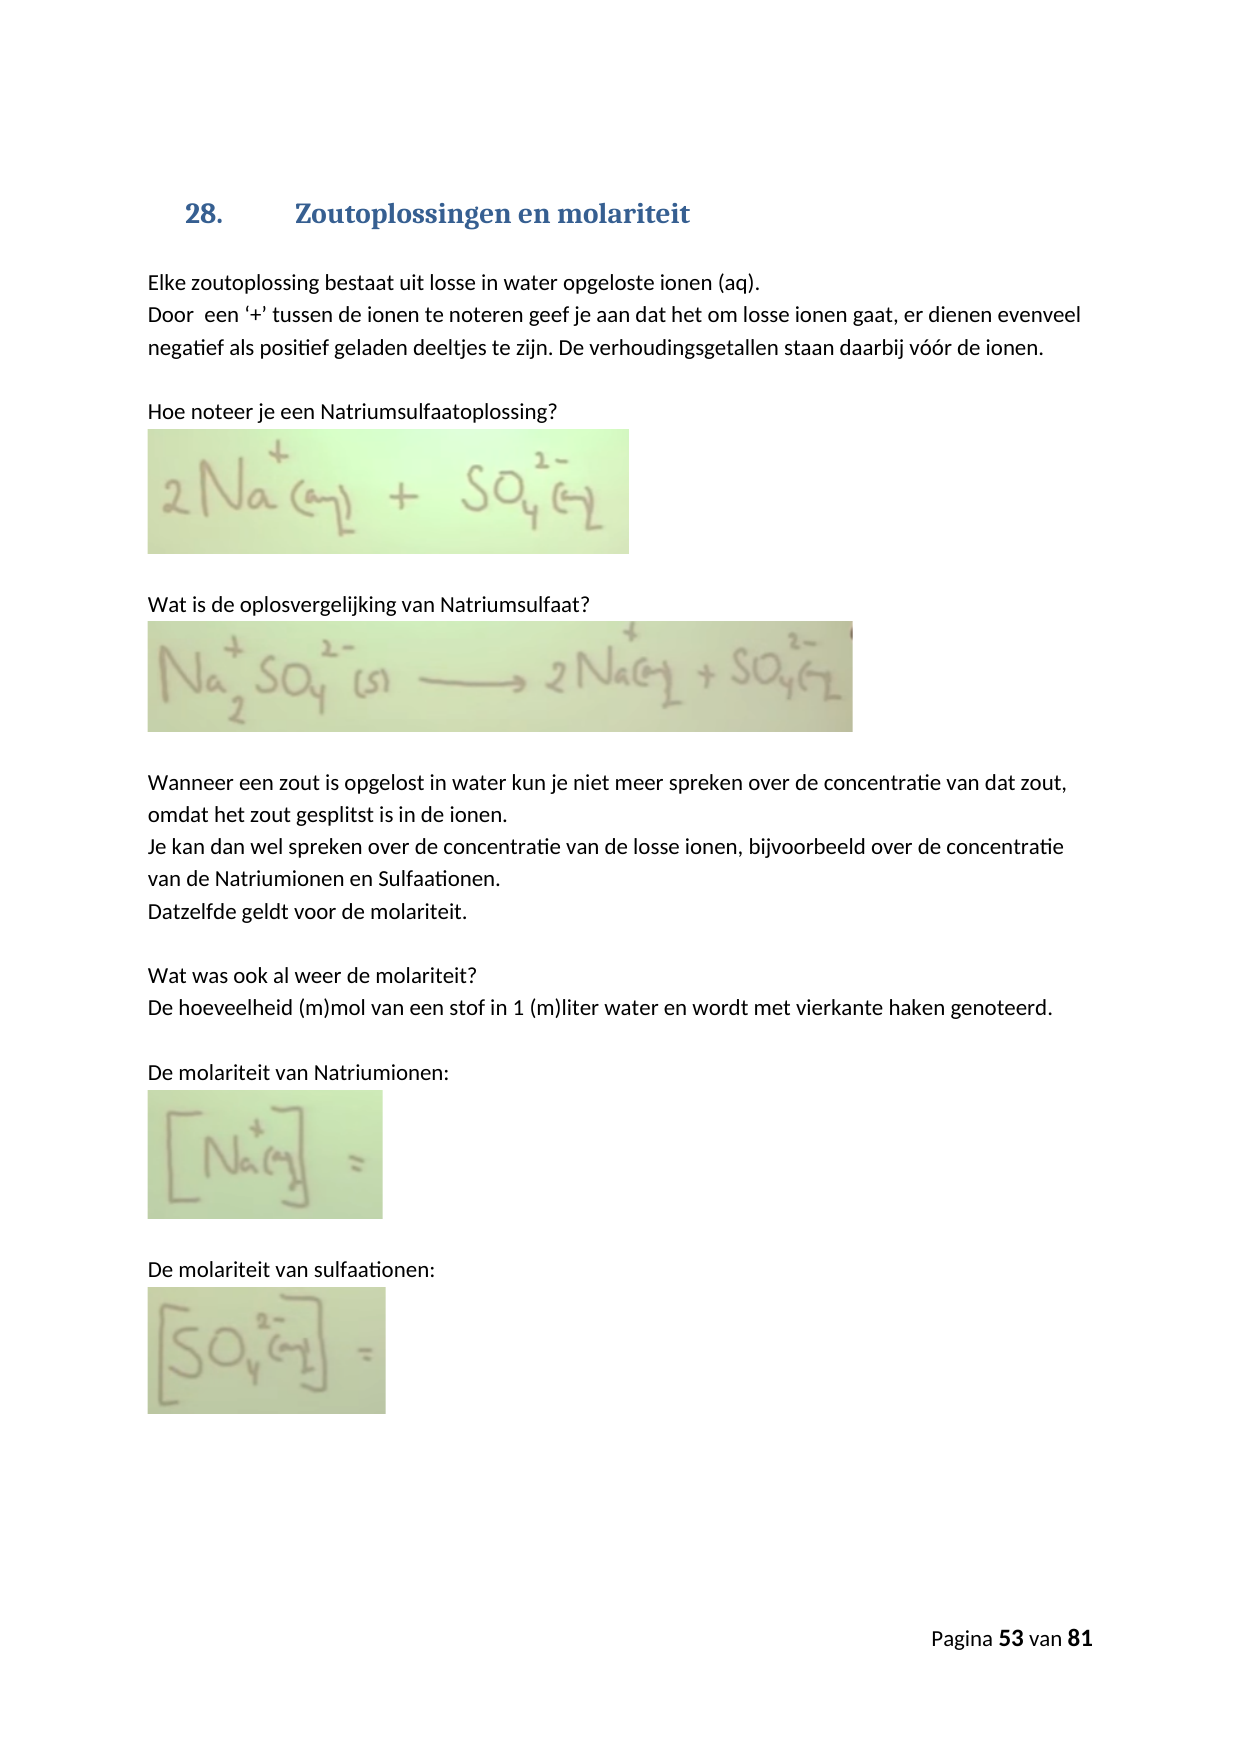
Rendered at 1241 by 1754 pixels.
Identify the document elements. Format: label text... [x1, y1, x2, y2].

picture [147, 429, 629, 554]
text Hoe noteer je een Natriumsulfaatoplossing? [148, 397, 1093, 425]
text Elke zoutoplossing bestaat uit losse in water opgeloste ionen (aq). [148, 268, 1093, 296]
picture [147, 621, 853, 732]
text Datzelfde geldt voor de molariteit. [148, 897, 1093, 925]
picture [147, 1090, 383, 1219]
text Wat was ook al weer de molariteit? [148, 961, 1093, 989]
text Wat is de oplosvergelijking van Natriumsulfaat? [148, 590, 1093, 618]
text Door een ‘+’ tussen de ionen te noteren geef je aan dat het om losse ionen gaat, er dienen evenveel negatief als positief geladen deeltjes te zijn. De verhoudingsgetallen staan daarbij vóór de ionen. [148, 301, 1093, 361]
text De molariteit van Natriumionen: [148, 1058, 1093, 1086]
subtitle Zoutoplossingen en molariteit [185, 198, 1093, 231]
text De hoeveelheid (m)mol van een stof in 1 (m)liter water en wordt met vierkante haken genoteerd. [148, 993, 1093, 1021]
text Je kan dan wel spreken over de concentratie van de losse ionen, bijvoorbeeld over de concentratie van de Natriumionen en Sulfaationen. [148, 832, 1093, 893]
picture [147, 1287, 386, 1414]
text De molariteit van sulfaationen: [148, 1255, 1093, 1283]
text Wanneer een zout is opgelost in water kun je niet meer spreken over de concentratie van dat zout, omdat het zout gesplitst is in de ionen. [148, 768, 1093, 828]
